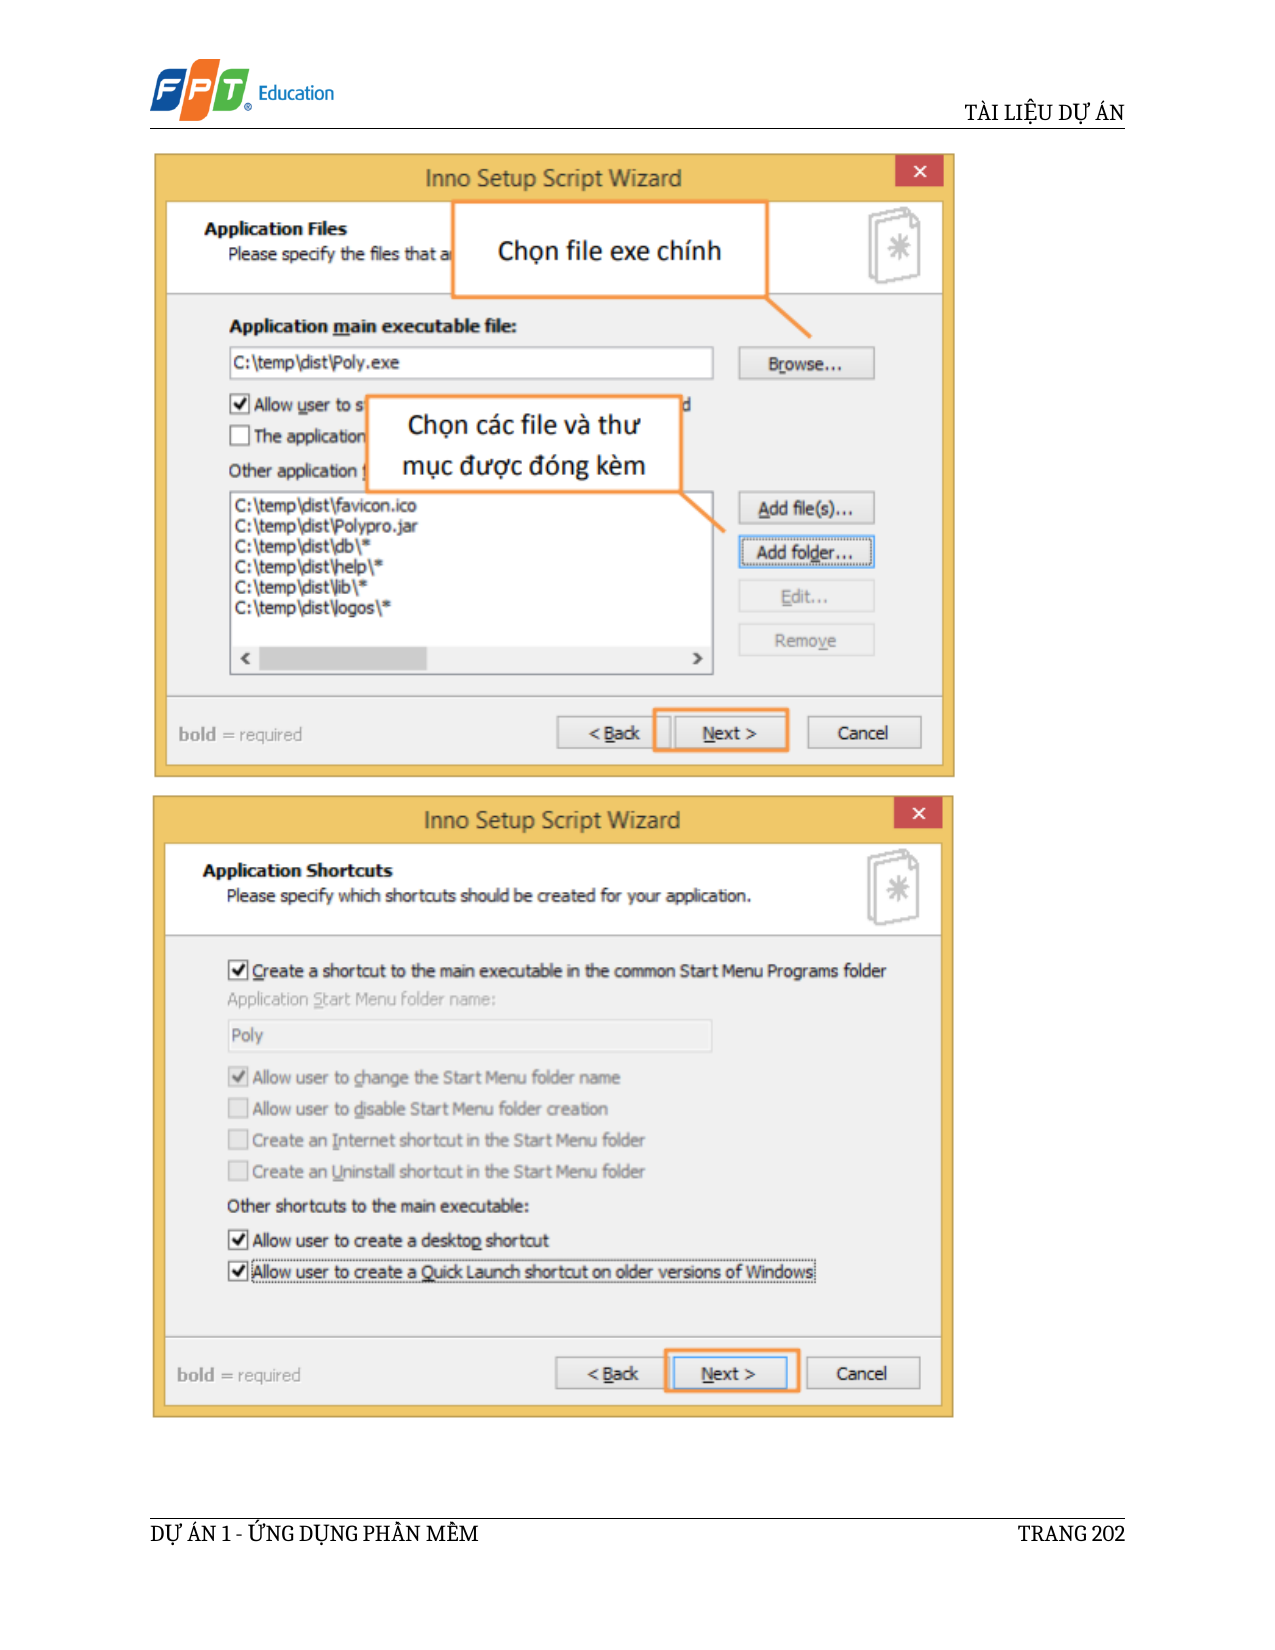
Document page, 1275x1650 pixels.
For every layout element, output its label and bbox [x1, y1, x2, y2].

picture [150, 791, 960, 1424]
picture [150, 59, 336, 121]
picture [150, 150, 969, 782]
